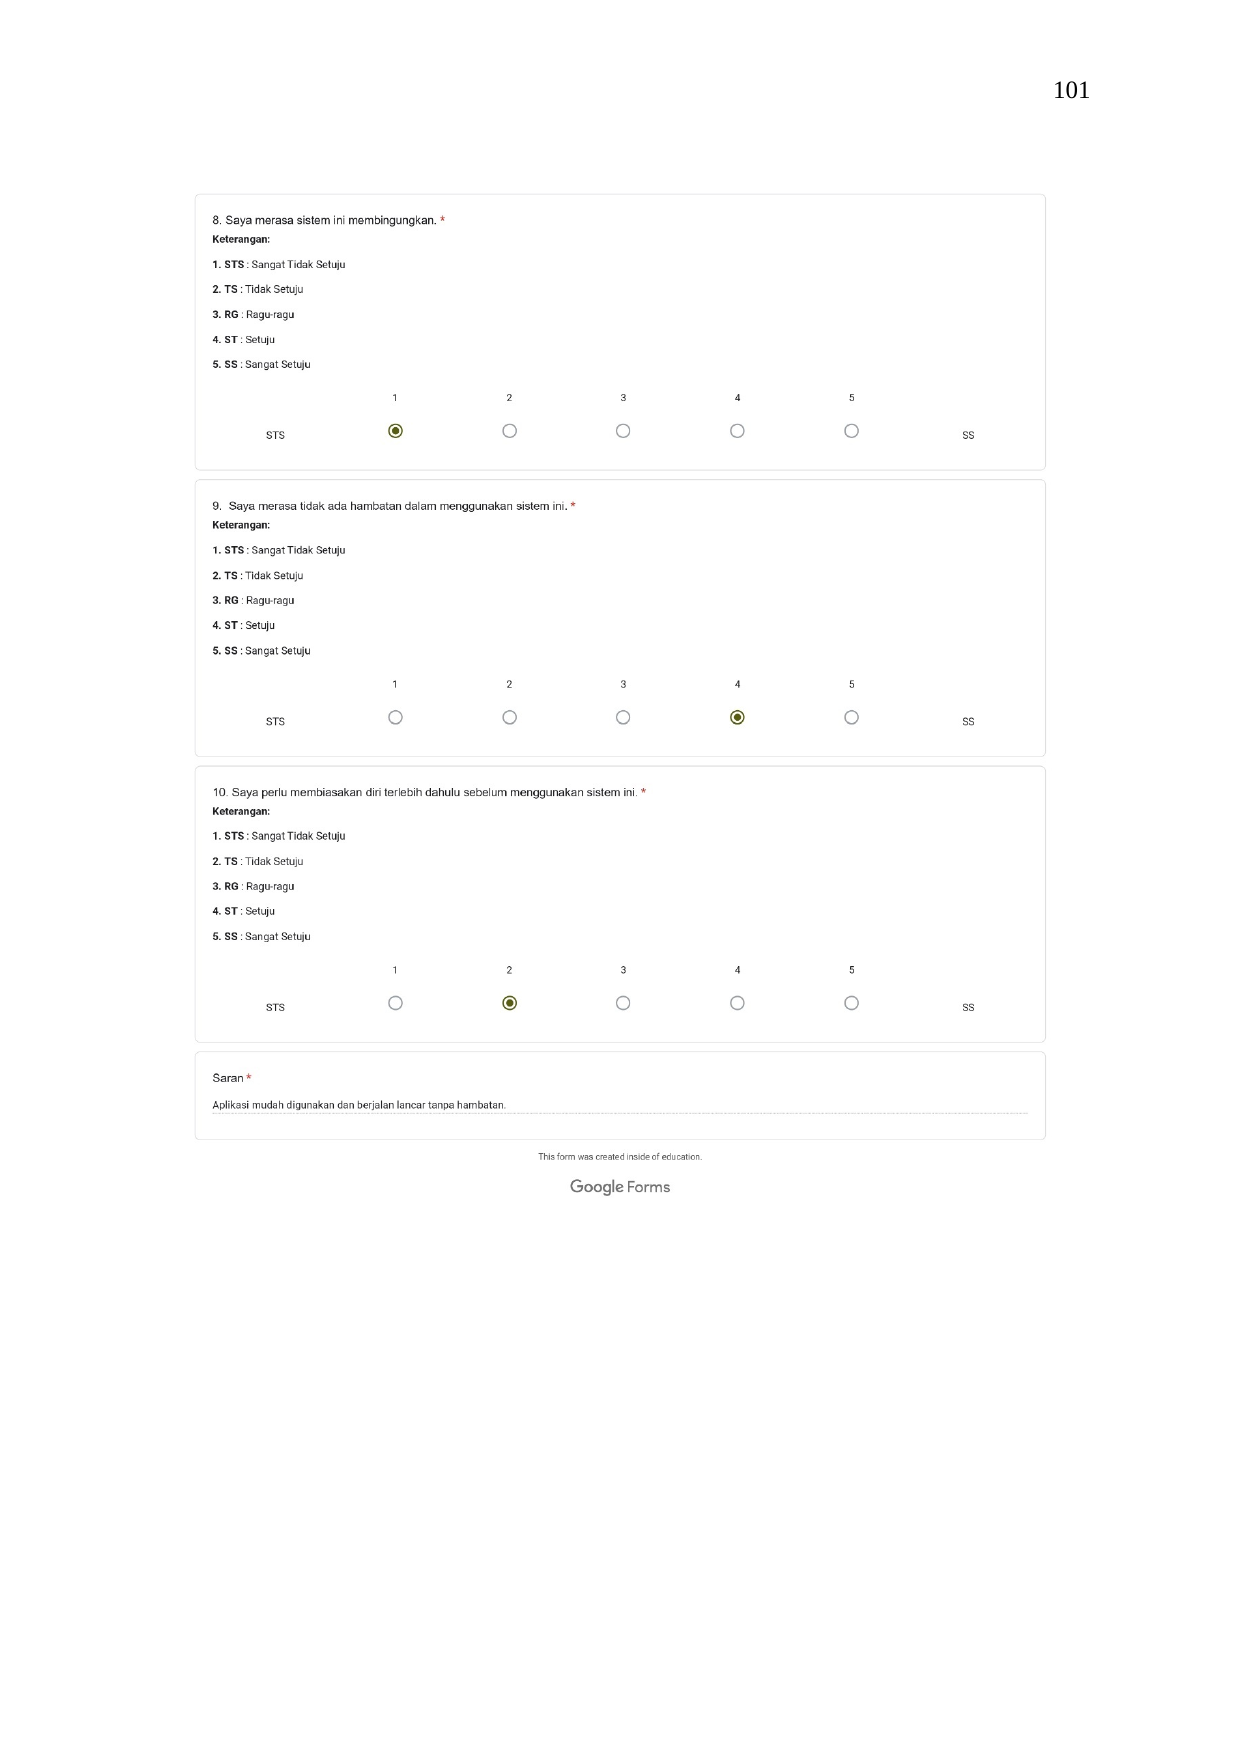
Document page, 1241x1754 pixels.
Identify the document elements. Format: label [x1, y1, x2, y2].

picture [150, 150, 1090, 1480]
